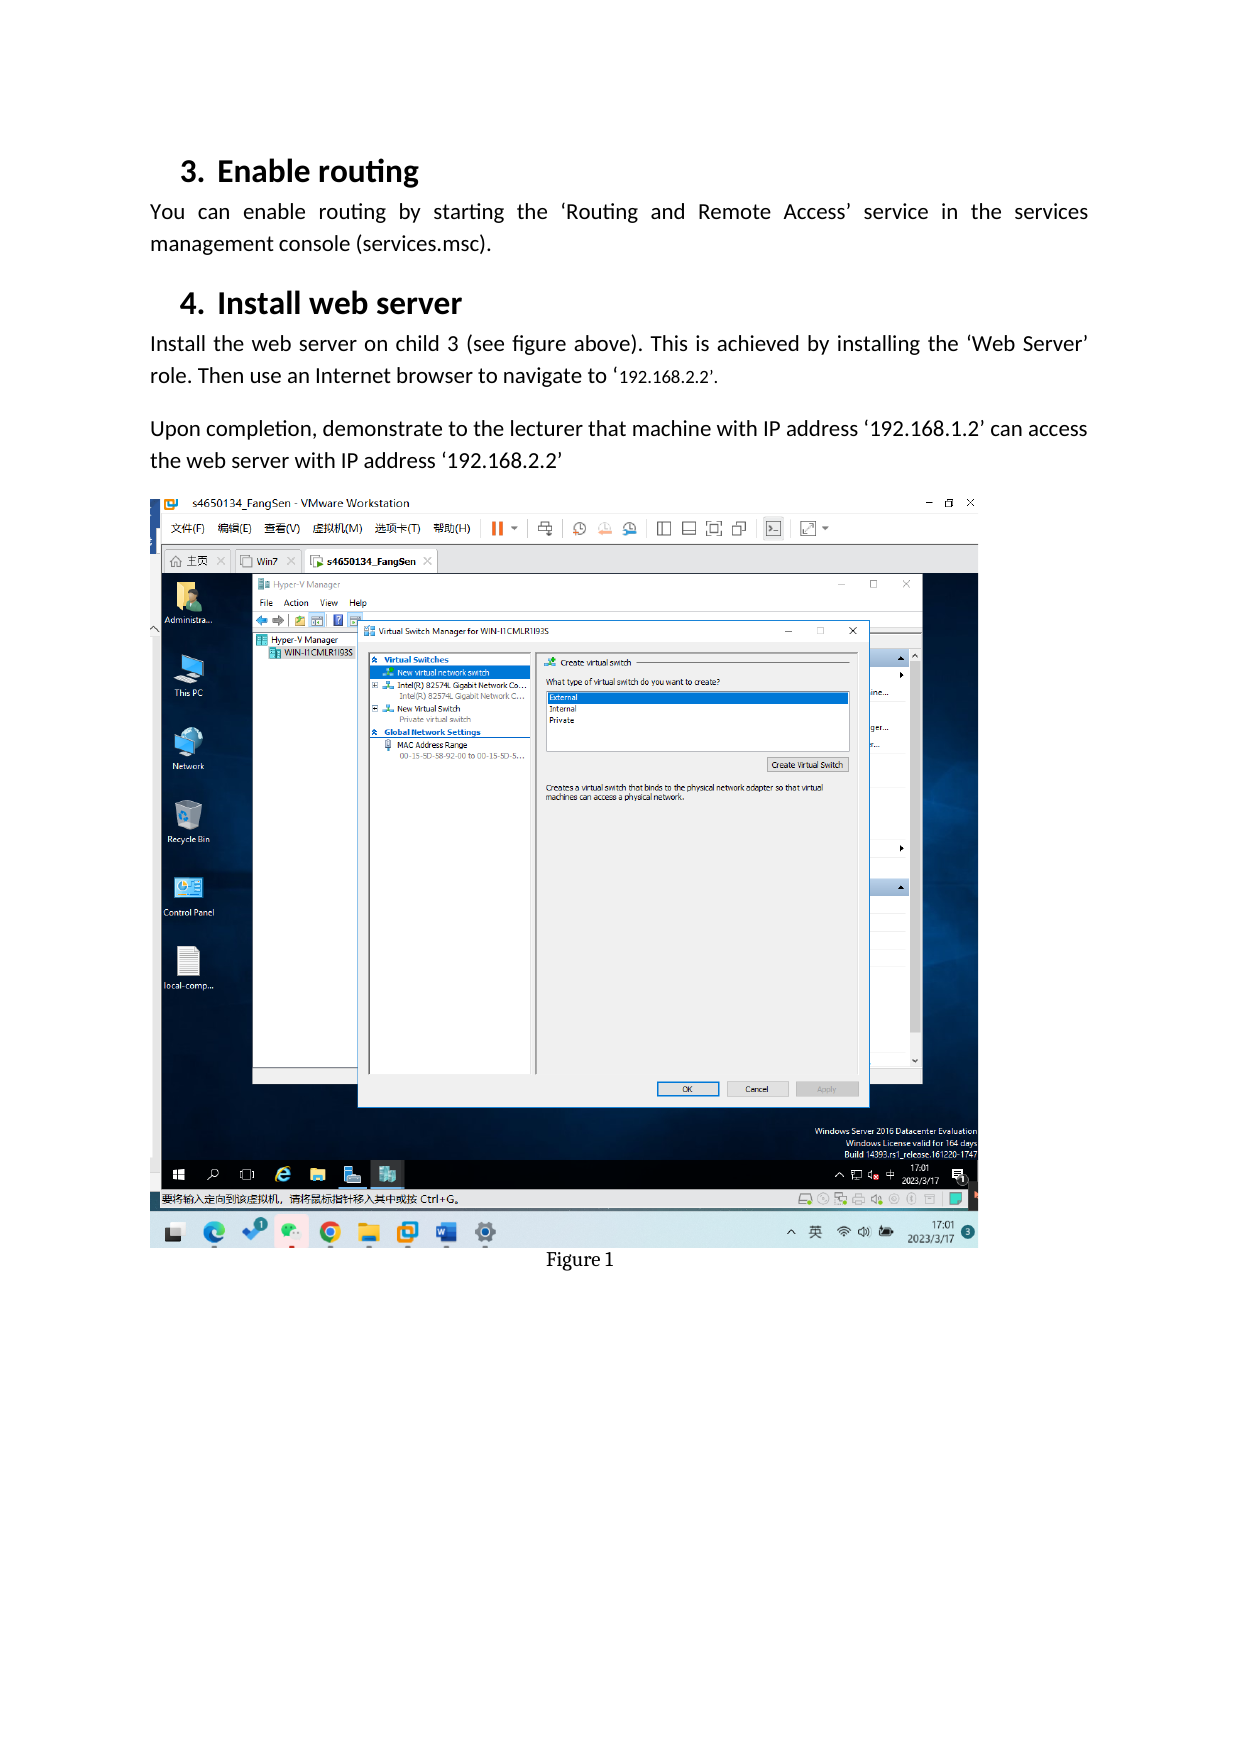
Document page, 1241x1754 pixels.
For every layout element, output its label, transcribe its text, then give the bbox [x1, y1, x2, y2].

picture [150, 499, 979, 1248]
list Install web server [179, 282, 1090, 323]
text You can enable routing by starting the ‘Routing and Remote Access’ service in the services management console (services.msc). [150, 197, 1090, 257]
text Upon completion, demonstrate to the lecturer that machine with IP address ‘192.168.1.2’ can access the web server with IP address ‘192.168.2.2’ [150, 414, 1090, 474]
text Install the web server on child 3 (see figure above). This is achieved by installing the ‘Web Server’ role. Then use an Internet browser to navigate to ‘192.168.2.2’. [150, 329, 1090, 389]
list Enable routing [179, 150, 1090, 191]
